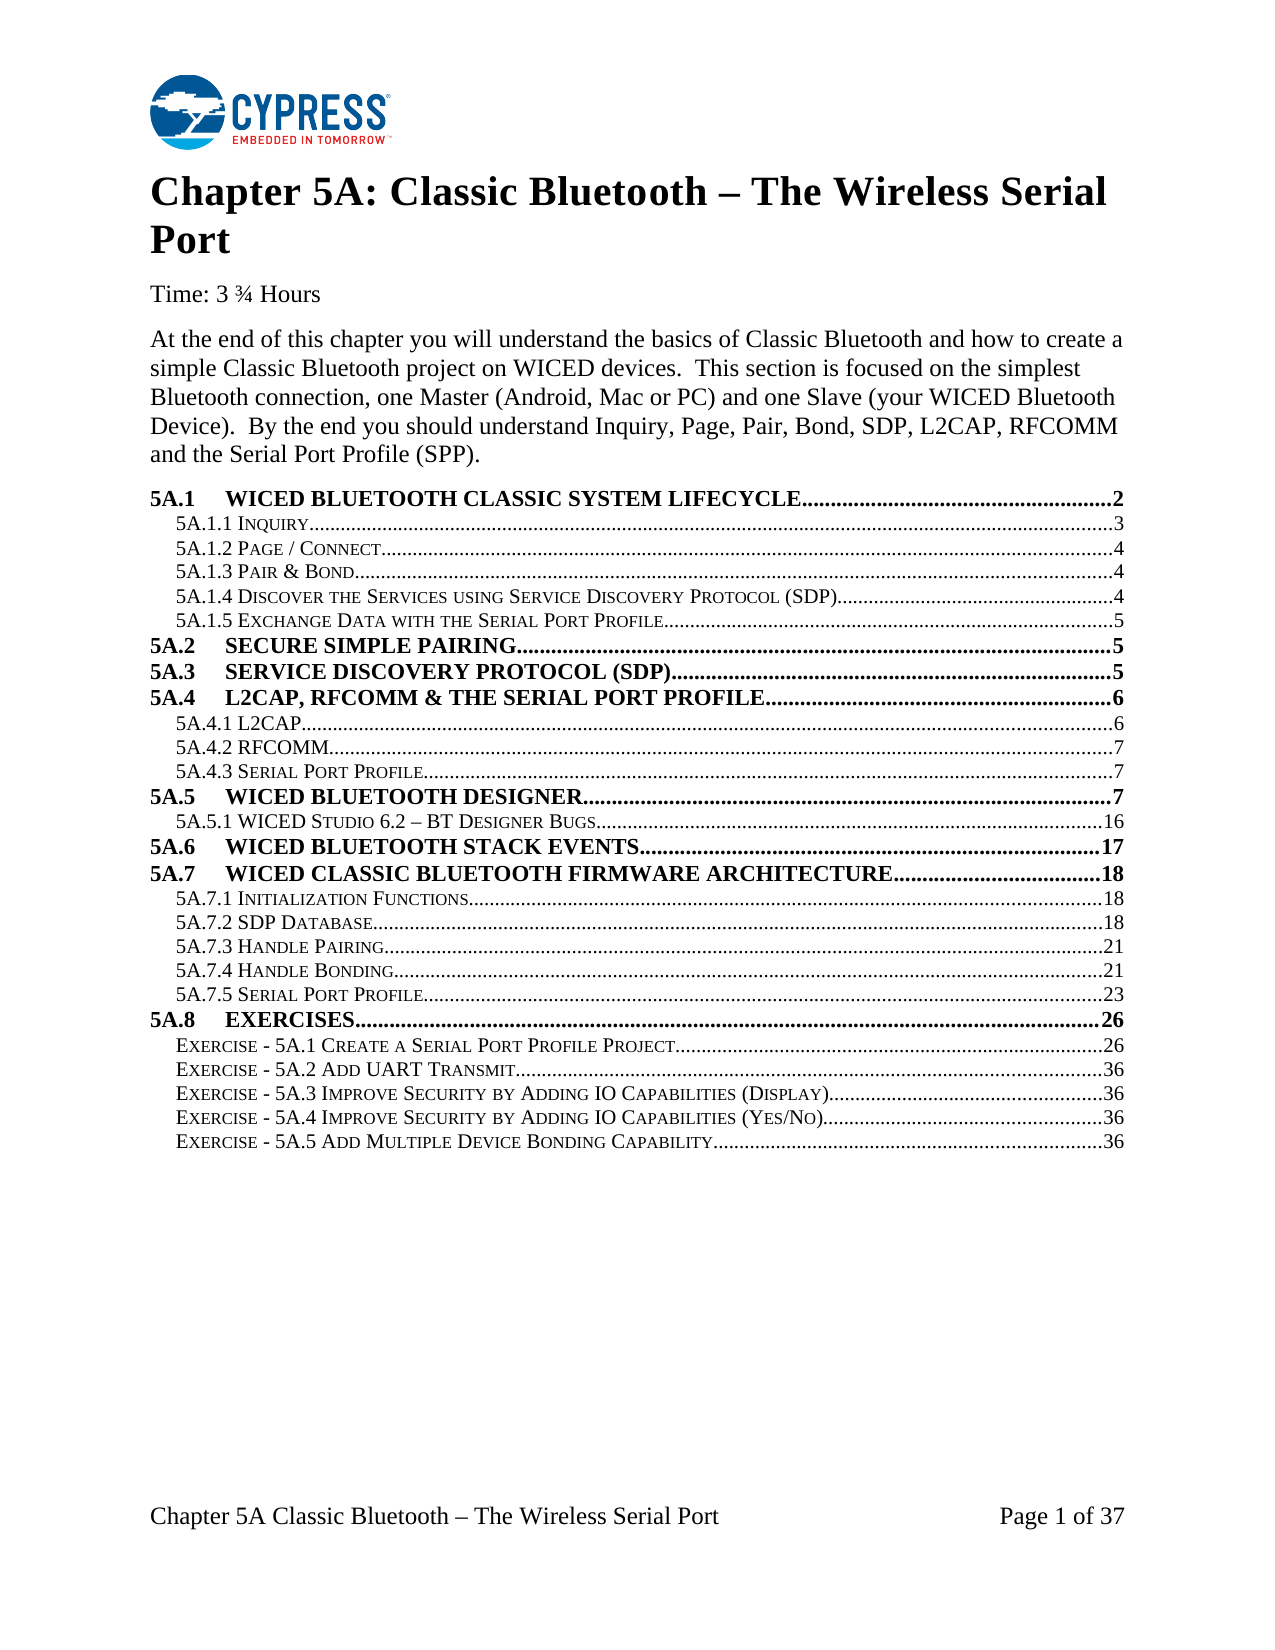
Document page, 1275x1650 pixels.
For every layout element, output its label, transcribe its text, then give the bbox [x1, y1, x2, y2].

text 5A.3 Service Discovery Protocol (SDP) 5 [150, 658, 1125, 684]
text 5A.4.2 RFCOMM 7 [176, 735, 1125, 759]
text Exercise - 5A.1 Create a Serial Port Profile Project 26 [176, 1033, 1125, 1057]
text 5A.1.4 Discover the Services using Service Discovery Protocol (SDP) 4 [176, 583, 1125, 608]
text 5A.8 Exercises 26 [150, 1006, 1125, 1033]
text 5A.4.3 Serial Port Profile 7 [176, 759, 1125, 783]
text 5A.4 L2CAP, RFCOMM & the Serial Port Profile 6 [150, 684, 1125, 711]
text 5A.7.1 Initialization Functions 18 [176, 886, 1125, 910]
text Exercise - 5A.4 Improve Security by Adding IO Capabilities (Yes/No) 36 [176, 1105, 1125, 1129]
text 5A.2 Secure Simple Pairing 5 [150, 632, 1125, 658]
text Exercise - 5A.5 Add Multiple Device Bonding Capability 36 [176, 1129, 1125, 1153]
text 5A.5 WICED Bluetooth Designer 7 [150, 783, 1125, 809]
text Exercise - 5A.2 Add UART Transmit 36 [176, 1057, 1125, 1081]
picture [150, 75, 392, 150]
text Exercise - 5A.3 Improve Security by Adding IO Capabilities (Display) 36 [176, 1081, 1125, 1105]
text 5A.1.1 Inquiry 3 [176, 511, 1125, 535]
text 5A.7.2 SDP Database 18 [176, 910, 1125, 934]
text 5A.4.1 L2CAP 6 [176, 711, 1125, 735]
text 5A.7.3 Handle Pairing 21 [176, 934, 1125, 958]
text 5A.7.5 Serial Port Profile 23 [176, 982, 1125, 1006]
text 5A.1.2 Page / Connect 4 [176, 535, 1125, 559]
text 5A.1.5 Exchange Data with the Serial Port Profile 5 [176, 608, 1125, 632]
text 5A.5.1 WICED Studio 6.2 – BT Designer Bugs 16 [176, 809, 1125, 833]
text Chapter 5A: Classic Bluetooth – The Wireless Serial Port [150, 167, 1125, 262]
text 5A.7.4 Handle Bonding 21 [176, 958, 1125, 982]
text Time: 3 ¾ Hours [150, 279, 1125, 308]
text 5A.7 WICED Classic Bluetooth Firmware Architecture 18 [150, 860, 1125, 886]
text 5A.6 WICED Bluetooth Stack Events 17 [150, 833, 1125, 860]
text 5A.1 WICED Bluetooth Classic System Lifecycle 2 [150, 485, 1125, 511]
text At the end of this chapter you will understand the basics of Classic Bluetooth and how to create a simple Classic Bluetooth project on WICED devices. This section is focused on the simplest Bluetooth connection, one Master (Android, Mac or PC) and one Slave (your WICED Bluetooth Device). By the end you should understand Inquiry, Page, Pair, Bond, SDP, L2CAP, RFCOMM and the Serial Port Profile (SPP). [150, 324, 1125, 468]
text 5A.1.3 Pair & Bond 4 [176, 559, 1125, 583]
